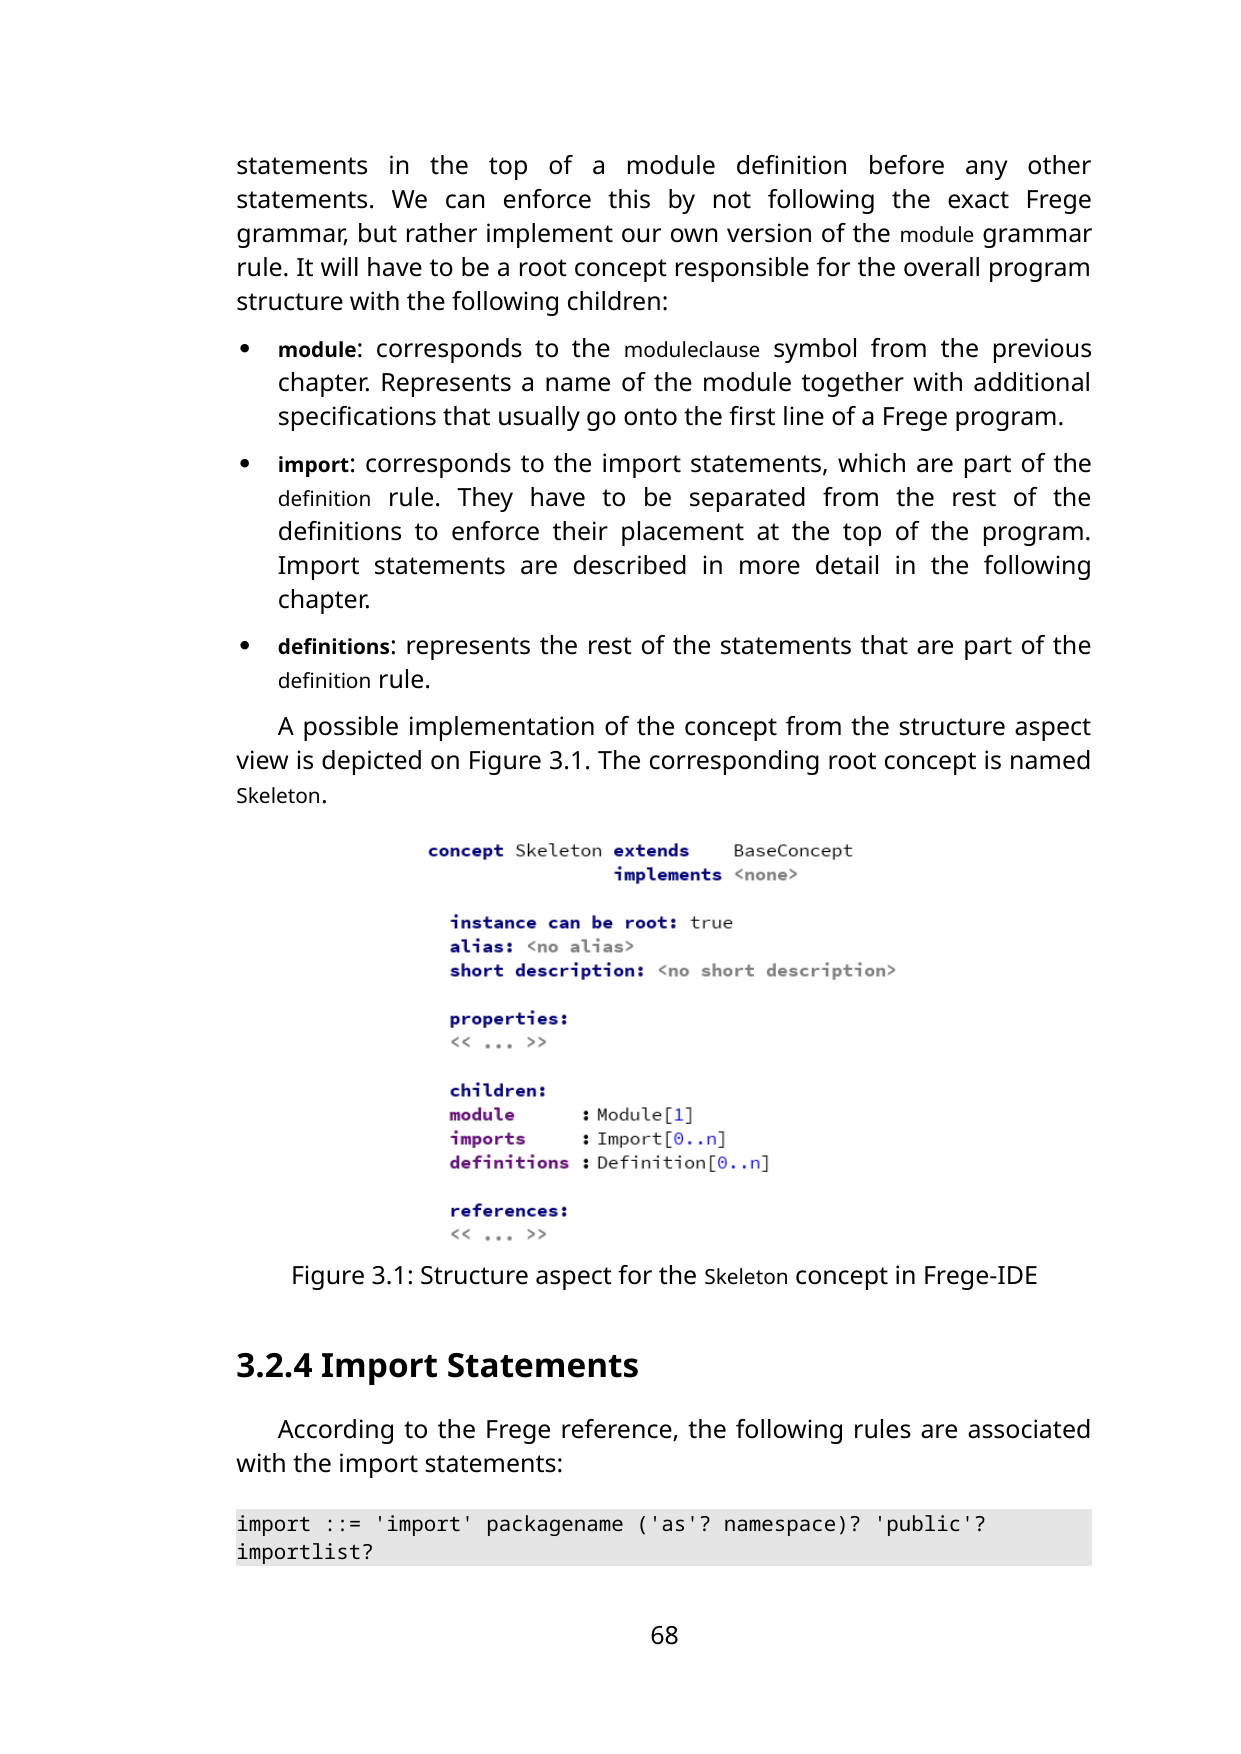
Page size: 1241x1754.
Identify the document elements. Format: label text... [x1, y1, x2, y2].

subtitle 3.2.4 Import Statements [236, 1341, 1092, 1387]
picture [420, 839, 909, 1245]
text A possible implementation of the concept from the structure aspect view is depicted on Figure 3.1. The corresponding root concept is named Skeleton. [236, 709, 1092, 811]
text module: corresponds to the moduleclause symbol from the previous chapter. Represents a name of the module together with additional specifications that usually go onto the first line of a Frege program. [240, 331, 1092, 433]
text According to the Frege reference, the following rules are associated with the import statements: [236, 1412, 1092, 1480]
text import: corresponds to the import statements, which are part of the definition rule. They have to be separated from the rest of the definitions to enforce their placement at the top of the program. Import statements are described in more detail in the following chapter. [240, 445, 1092, 616]
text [236, 148, 1092, 318]
text definitions: represents the rest of the statements that are part of the definition rule. [240, 628, 1092, 696]
text Figure 3.1: Structure aspect for the Skeleton concept in Frege-IDE [236, 1257, 1092, 1291]
text import ::= 'import' packagename ('as'? namespace)? 'public'? importlist? [374, 1509, 1092, 1566]
